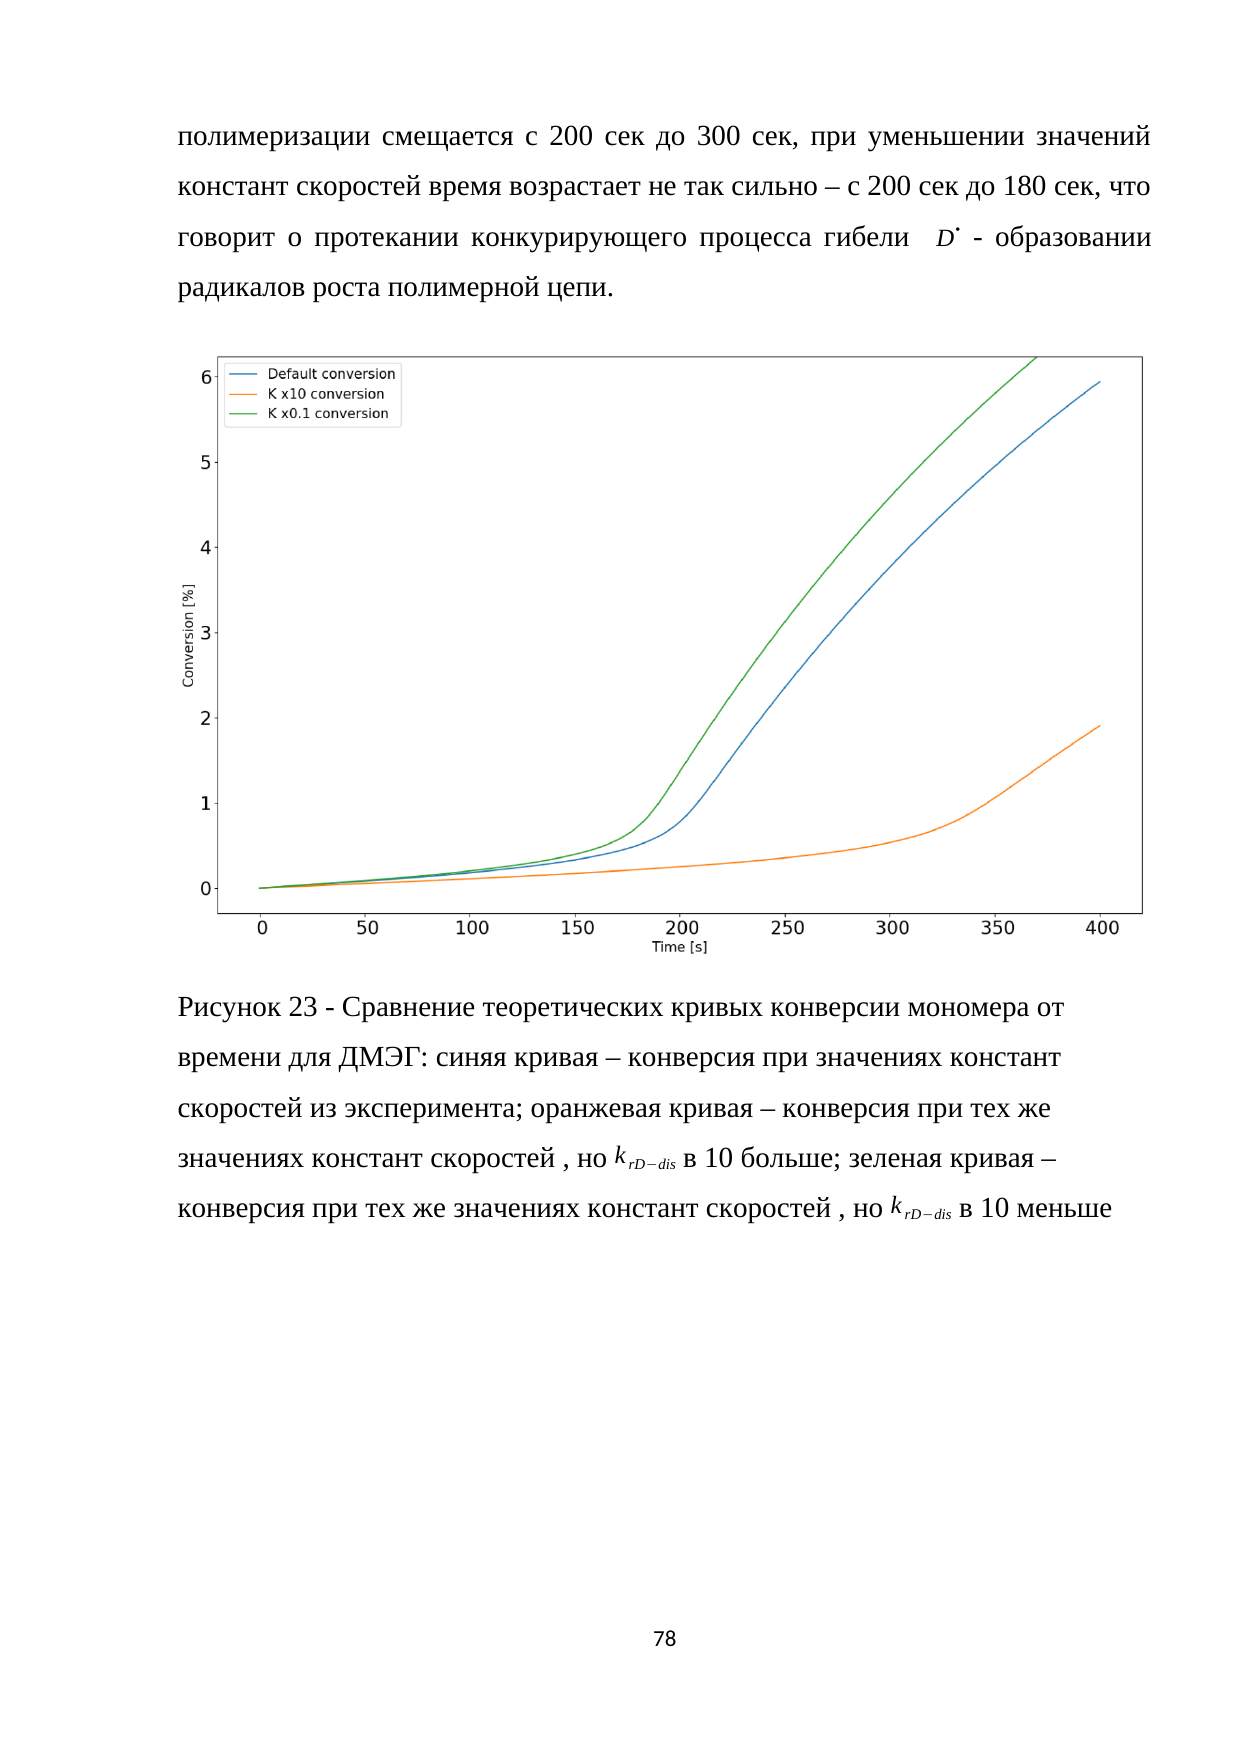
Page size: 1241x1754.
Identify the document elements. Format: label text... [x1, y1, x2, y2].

picture [177, 336, 1152, 956]
text Рисунок 23 - Сравнение теоретических кривых конверсии мономера от времени для ДМЭГ: синяя кривая – конверсия при значениях констант скоростей из эксперимента; оранжевая кривая – конверсия при тех же значениях констант скоростей , но в 10 больше; зеленая кривая – конверсия при тех же значениях констант скоростей , но в 10 меньше [177, 989, 1152, 1224]
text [177, 118, 1152, 303]
